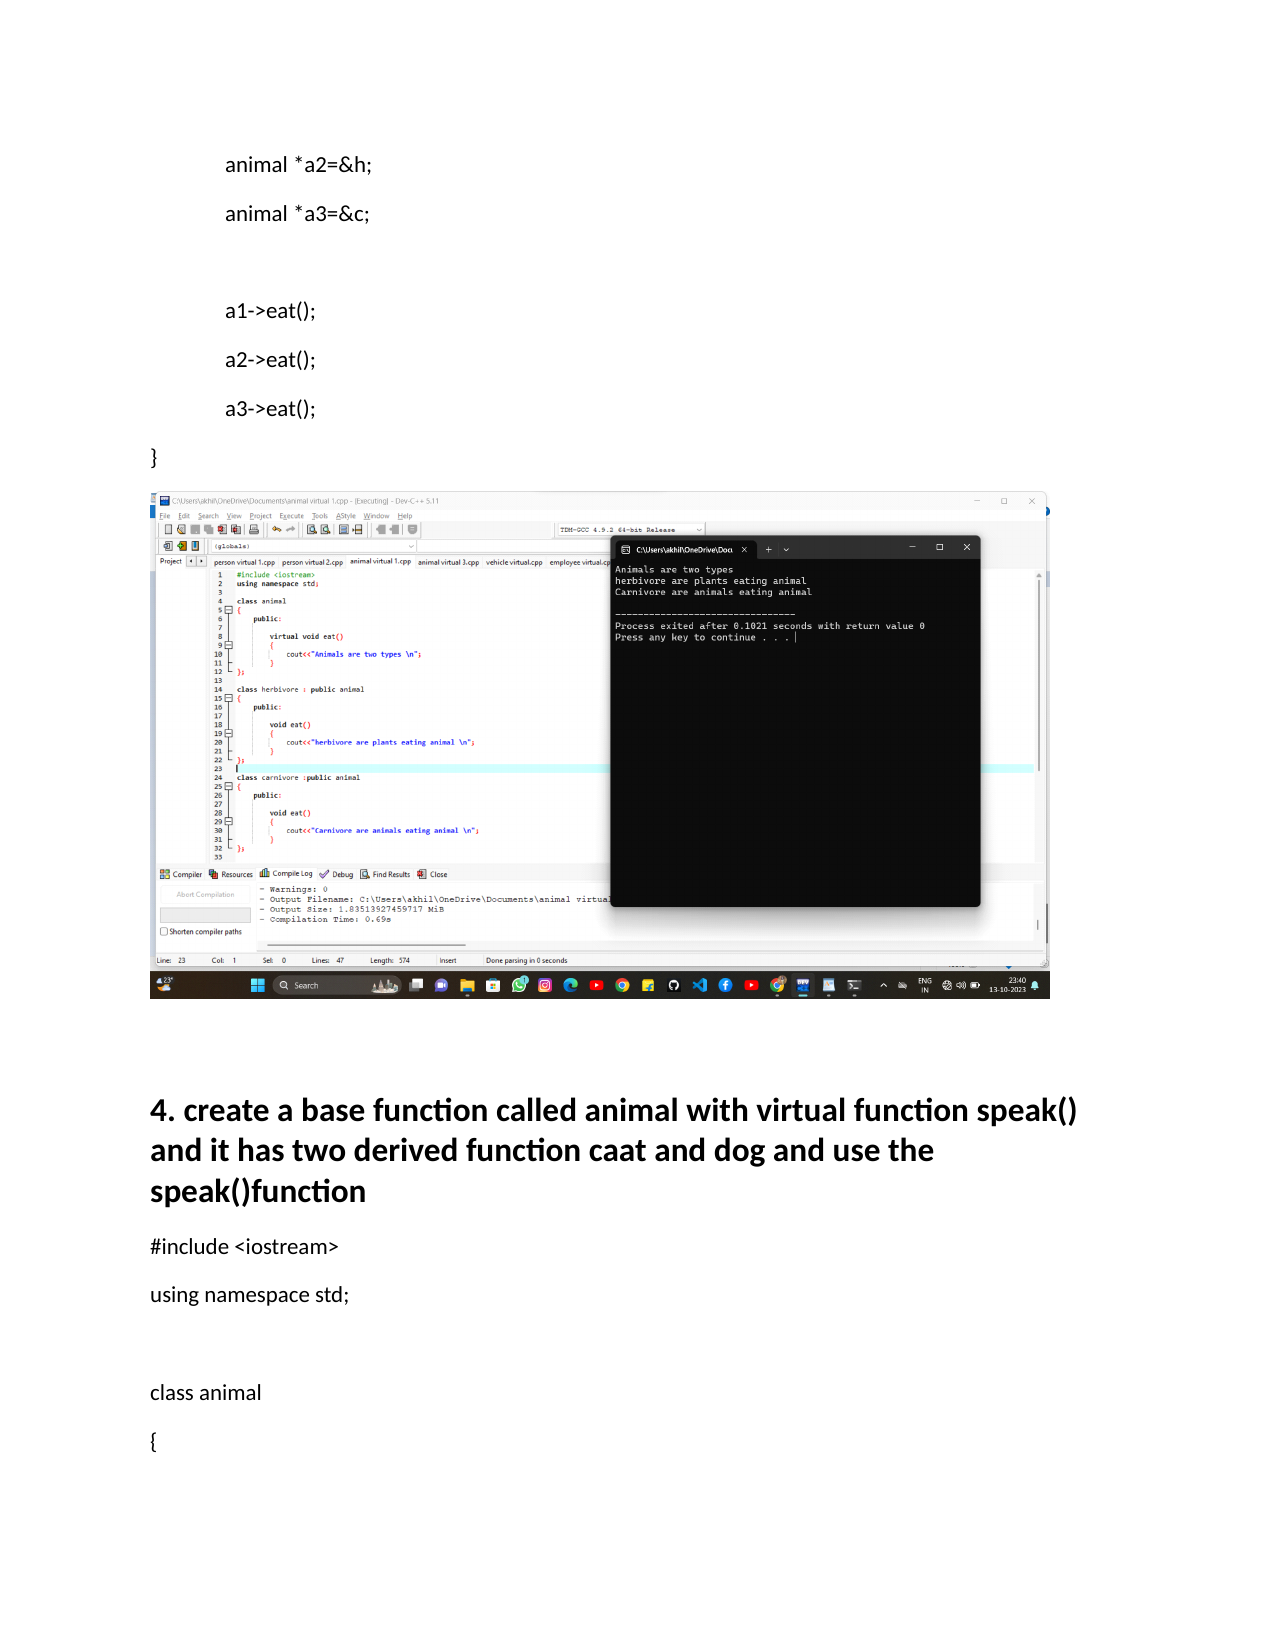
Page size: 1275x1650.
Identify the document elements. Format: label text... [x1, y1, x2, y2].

text } [150, 443, 1125, 471]
text a2->eat(); [150, 345, 1125, 373]
text 4. create a base function called animal with virtual function speak() and it has two derived function caat and dog and use the speak()function [150, 1089, 1125, 1211]
text animal *a2=&h; [150, 150, 1125, 178]
text { [150, 1427, 1125, 1455]
text a1->eat(); [150, 297, 1125, 324]
text animal *a3=&c; [150, 199, 1125, 227]
text #include <iostream> [150, 1232, 1125, 1260]
text class animal [150, 1378, 1125, 1406]
text using namespace std; [150, 1281, 1125, 1309]
text a3->eat(); [150, 394, 1125, 422]
picture [150, 491, 1050, 999]
